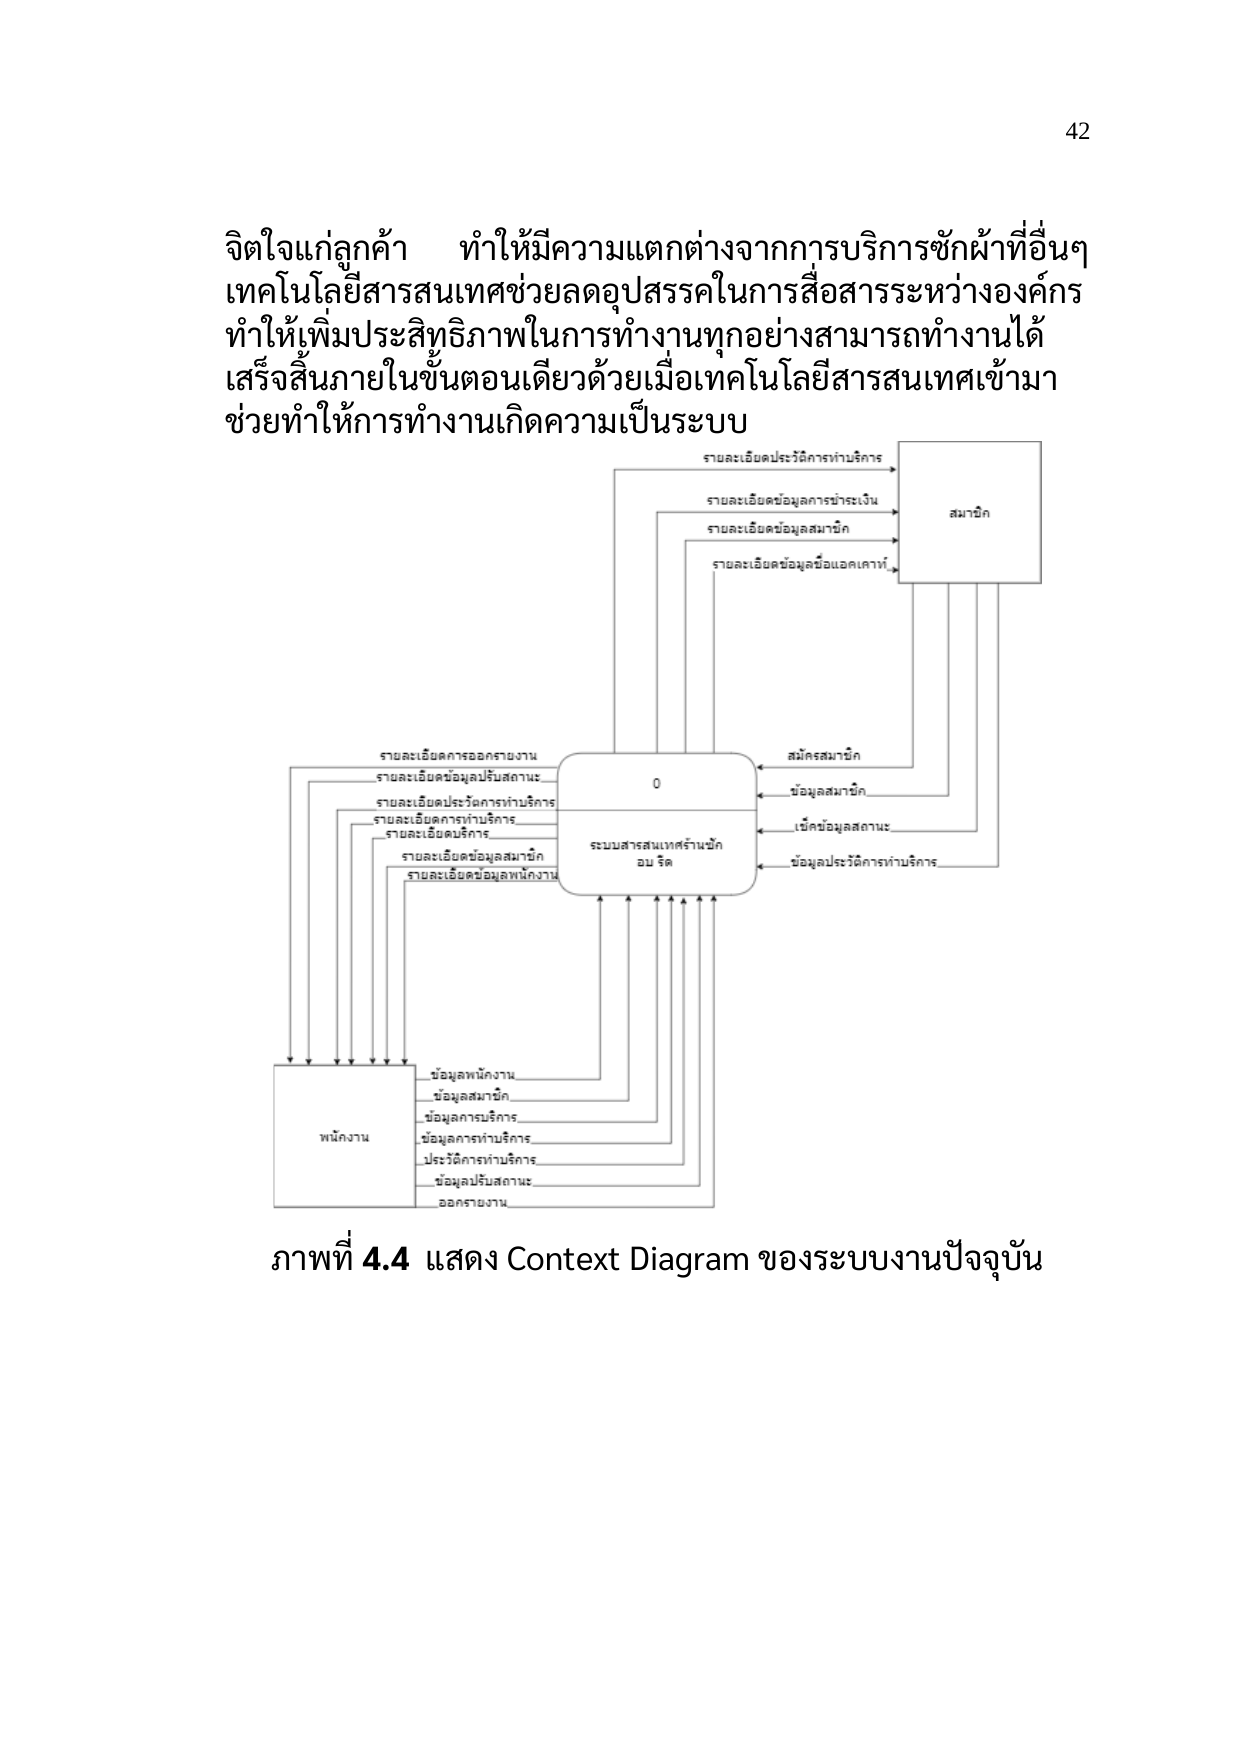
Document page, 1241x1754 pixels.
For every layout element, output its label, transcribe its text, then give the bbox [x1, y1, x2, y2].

picture [273, 441, 1042, 1214]
text ภาพที่ 4.4 แสดง Context Diagram ของระบบงานปัจจุบัน [225, 1235, 1090, 1278]
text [225, 225, 1090, 442]
